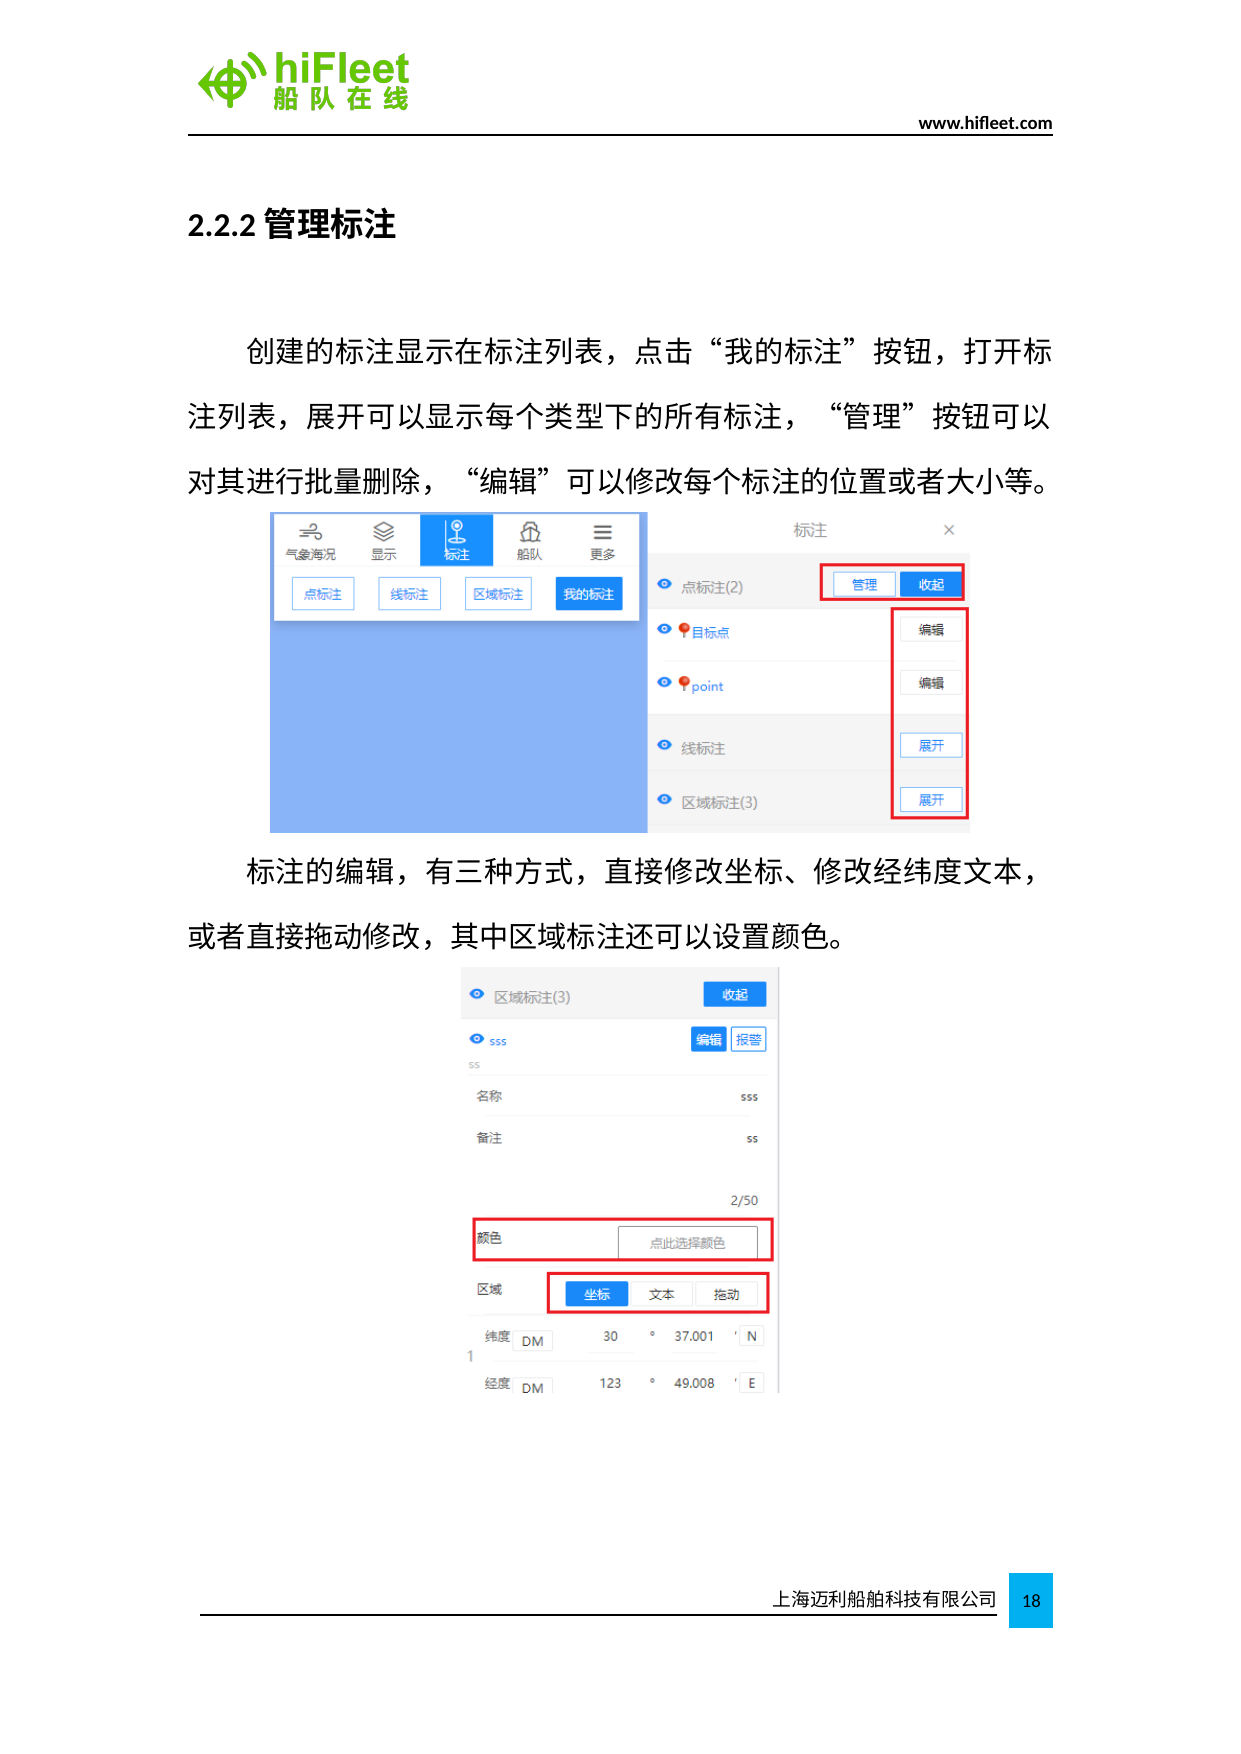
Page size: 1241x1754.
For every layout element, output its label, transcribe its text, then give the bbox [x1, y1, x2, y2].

text 创建的标注显示在标注列表，点击“我的标注”按钮，打开标注列表，展开可以显示每个类型下的所有标注，“管理”按钮可以对其进行批量删除，“编辑”可以修改每个标注的位置或者大小等。 [187, 317, 1053, 512]
subtitle 2.2.2 管理标注 [187, 190, 1053, 255]
text 标注的编辑，有三种方式，直接修改坐标、修改经纬度文本，或者直接拖动修改，其中区域标注还可以设置颜色。 [187, 837, 1053, 967]
picture [460, 967, 780, 1393]
picture [270, 512, 970, 833]
picture [187, 40, 446, 127]
